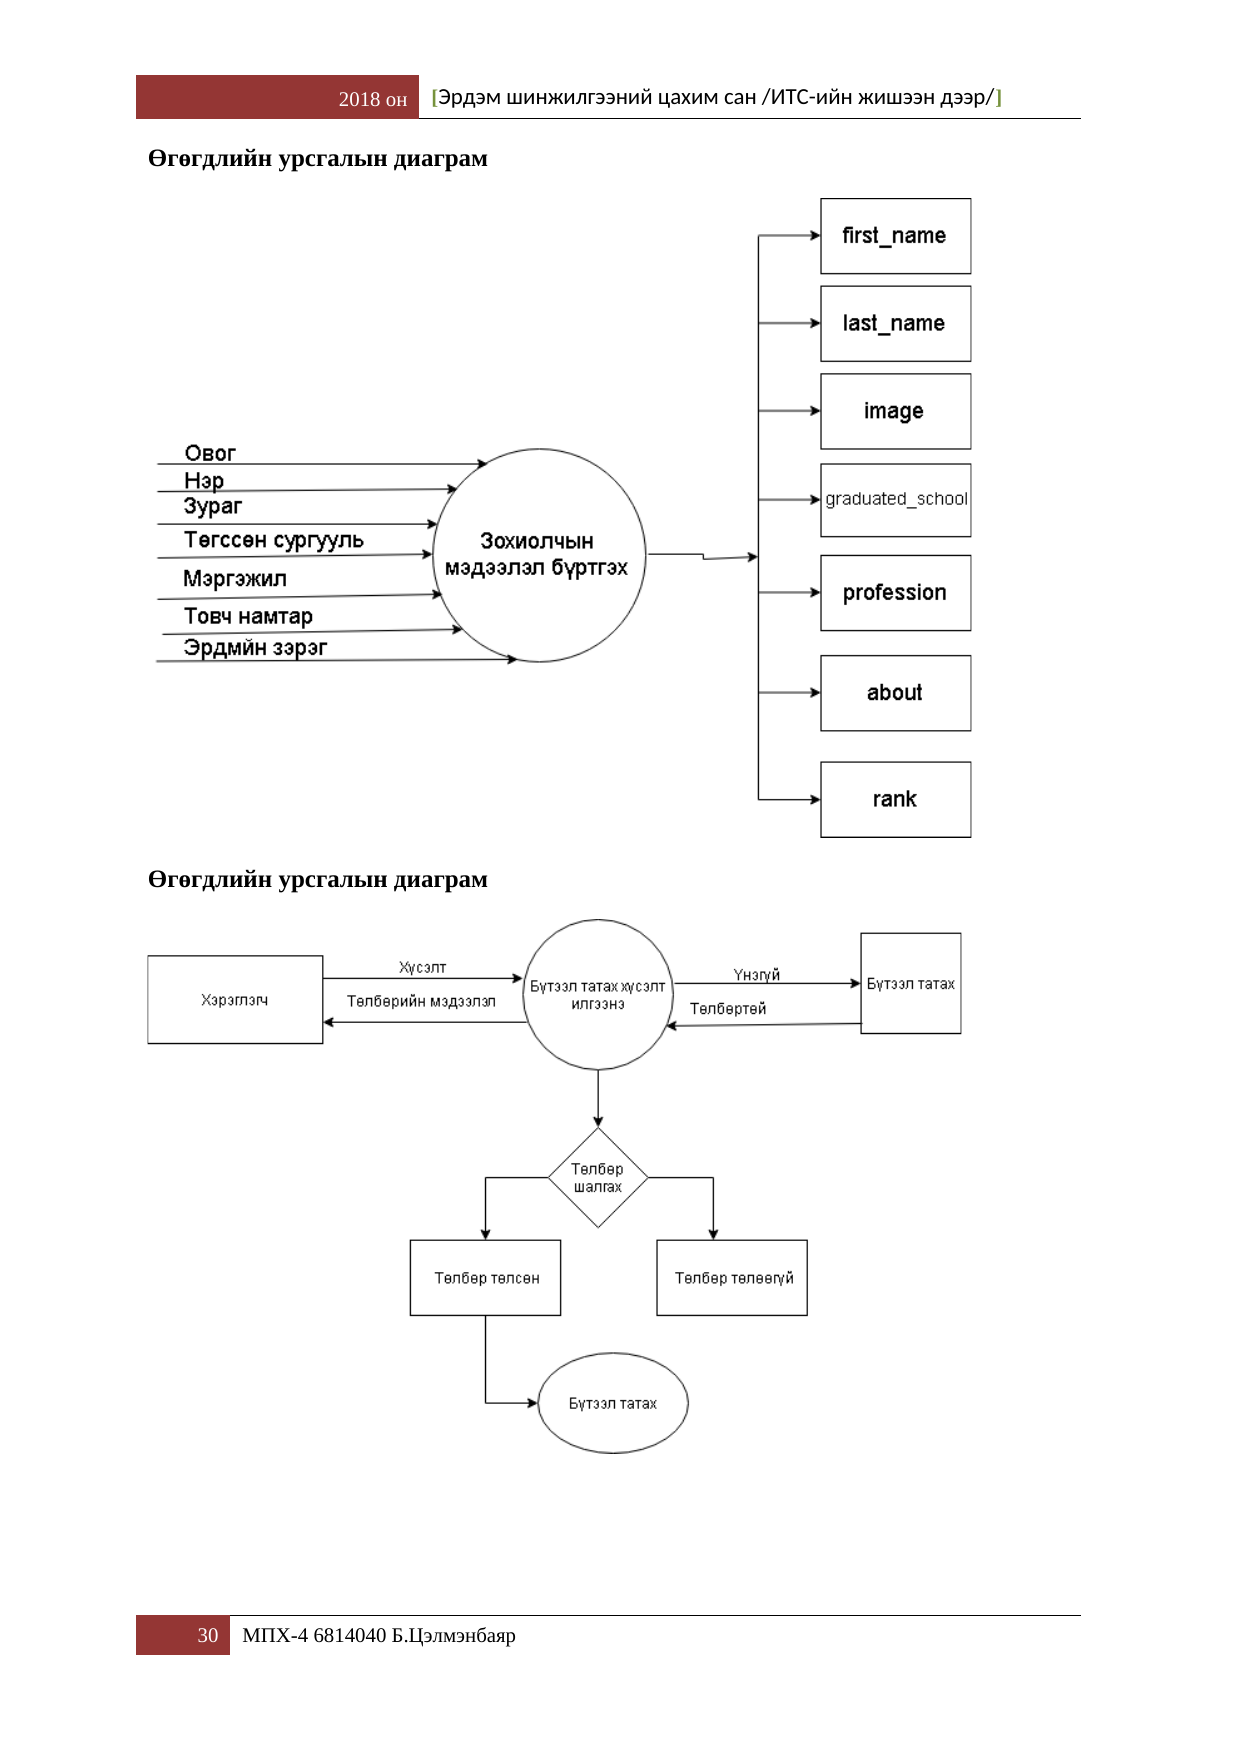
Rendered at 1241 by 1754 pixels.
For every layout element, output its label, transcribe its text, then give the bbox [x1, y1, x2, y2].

picture [147, 919, 962, 1454]
text Өгөгдлийн урсгалын диаграм [148, 864, 1092, 893]
picture [147, 198, 972, 838]
text Өгөгдлийн урсгалын диаграм [148, 143, 1092, 172]
